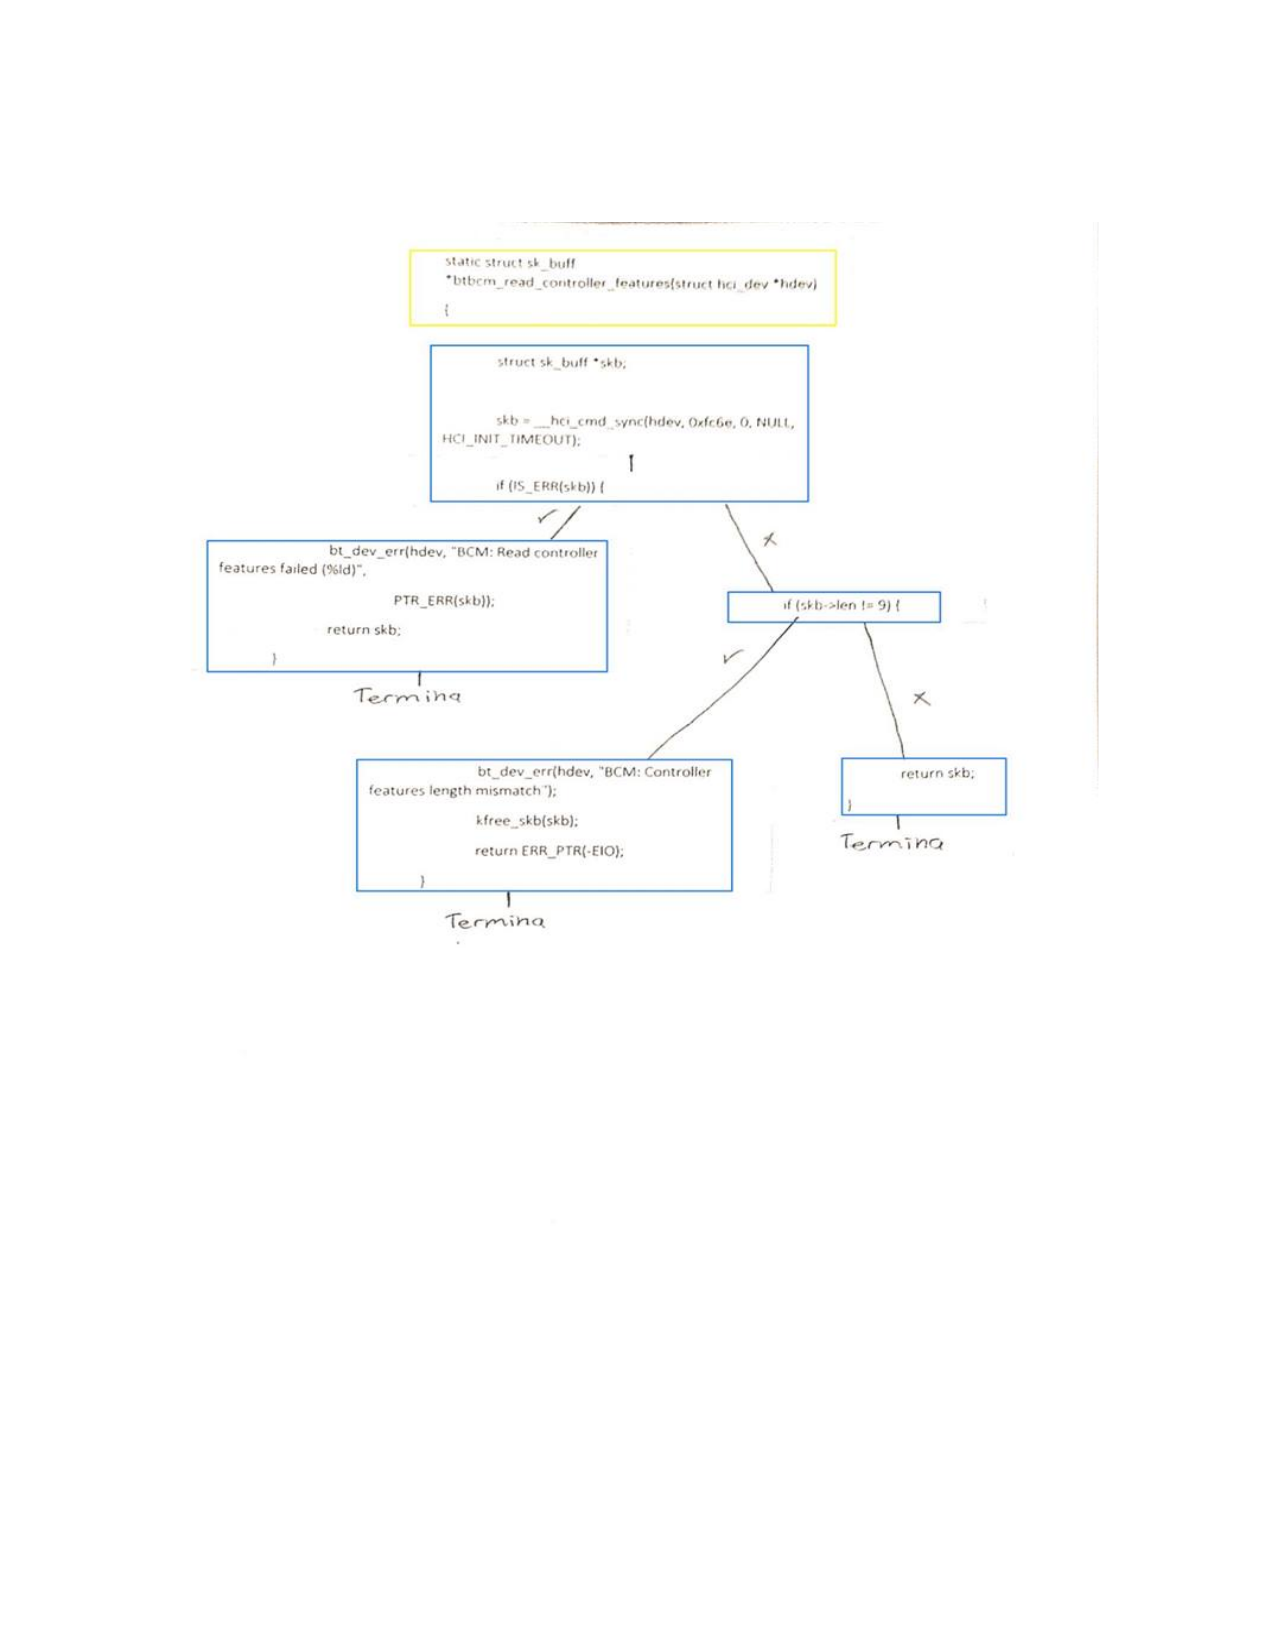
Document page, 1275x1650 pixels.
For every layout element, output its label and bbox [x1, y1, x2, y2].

picture [190, 222, 1099, 1279]
